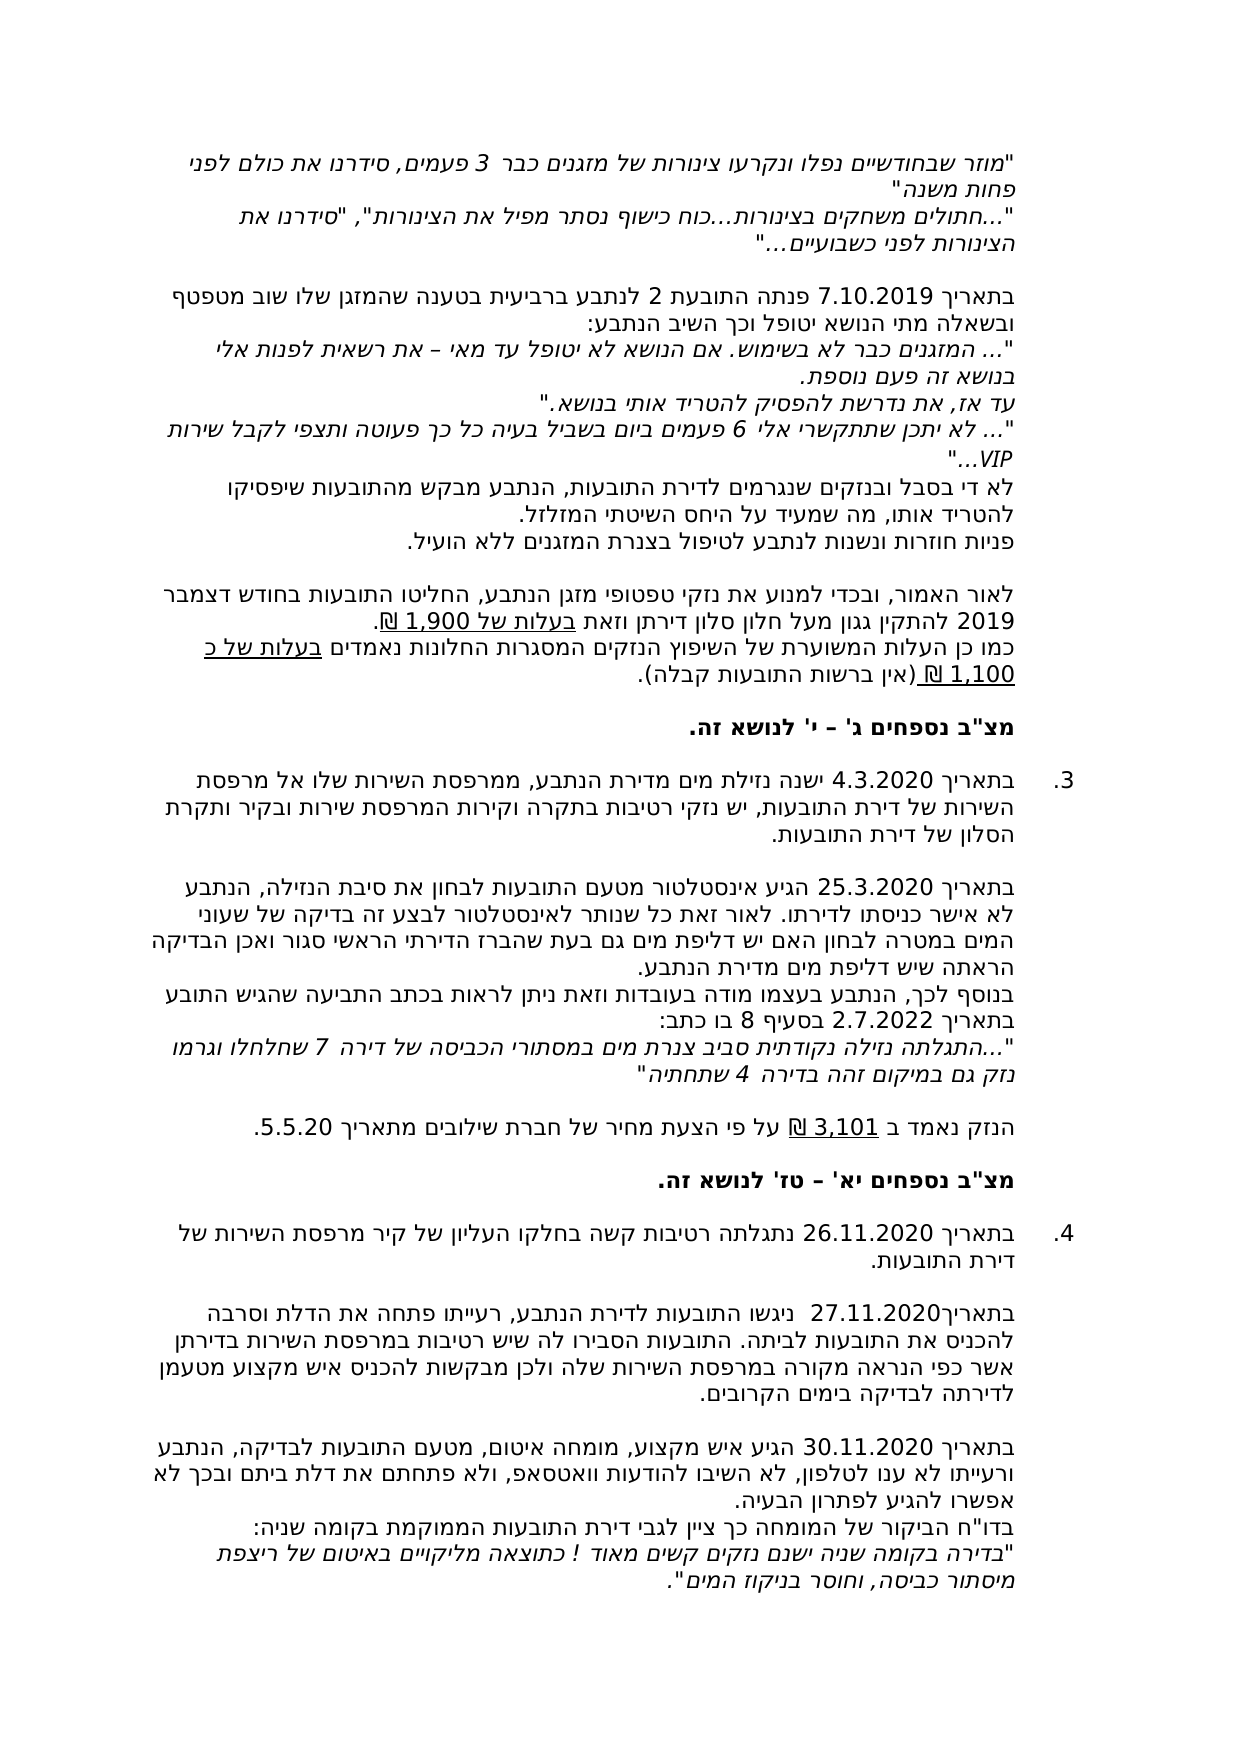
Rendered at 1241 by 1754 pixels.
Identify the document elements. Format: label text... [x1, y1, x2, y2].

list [150, 1220, 1053, 1594]
list בתאריך 4.3.2020 ישנה נזילת מים מדירת הנתבע, ממרפסת השירות שלו אל מרפסת השירות של דירת התובעות, יש נזקי רטיבות בתקרה וקירות המרפסת שירות ובקיר ותקרת הסלון של דירת התובעות. בתאריך 25.3.2020 הגיע אינסטלטור מטעם התובעות לבחון את סיבת הנזילה, הנתבע לא אישר כניסתו לדירתו. לאור זאת כל שנותר לאינסטלטור לבצע זה בדיקה של שעוני המים במטרה לבחון האם יש דליפת מים גם בעת שהברז הדירתי הראשי סגור ואכן הבדיקה הראתה שיש דליפת מים מדירת הנתבע. בנוסף לכך, הנתבע בעצמו מודה בעובדות וזאת ניתן לראות בכתב התביעה שהגיש התובע בתאריך 2.7.2022 בסעיף 8 בו כתב: "...התגלתה נזילה נקודתית סביב צנרת מים במסתורי הכביסה של דירה 7 שחלחלו וגרמו נזק גם במיקום זהה בדירה 4 שתחתיה" [150, 768, 1053, 1114]
text הנזק נאמד ב 3,101 ₪ על פי הצעת מחיר של חברת שילובים מתאריך 5.5.20. מצ"ב נספחים יא' – טז' לנושא זה. [150, 1114, 1015, 1220]
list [150, 150, 1053, 768]
